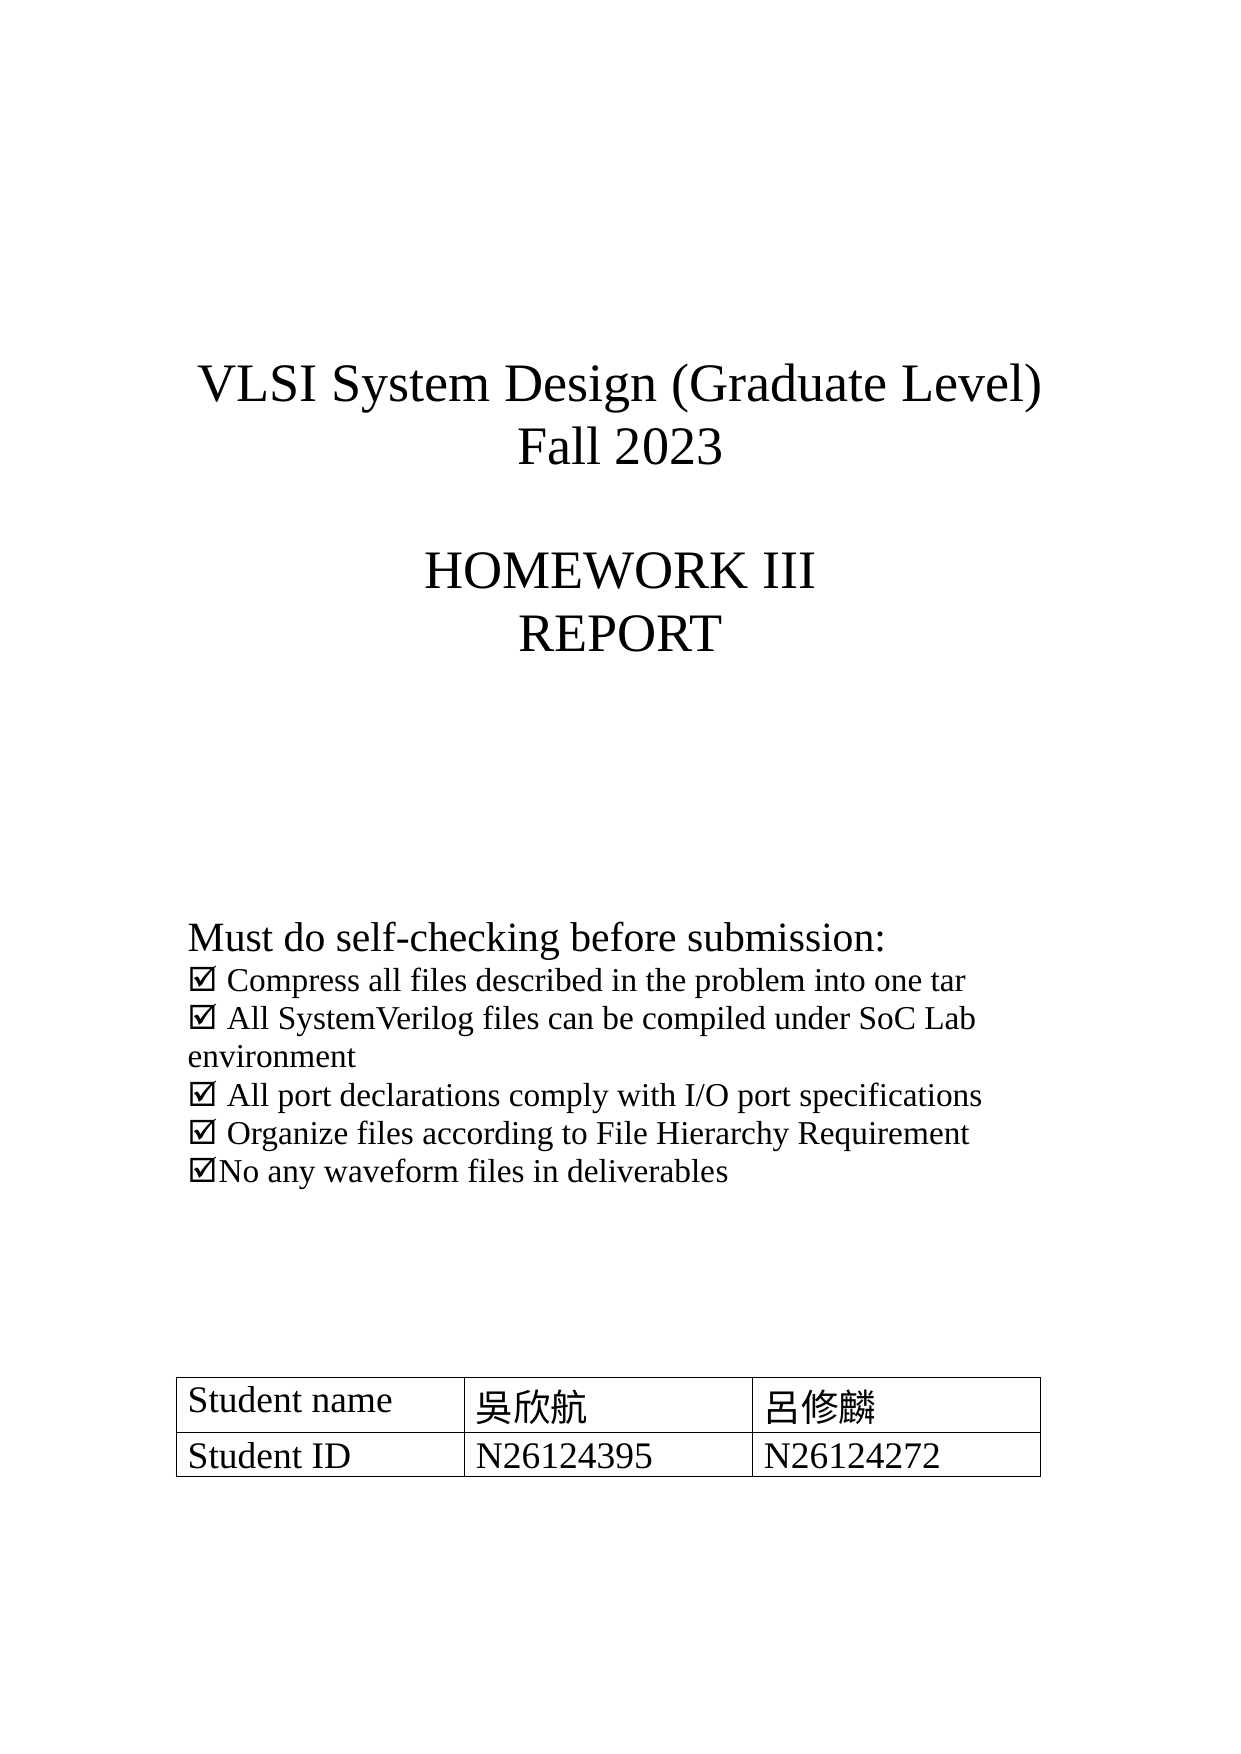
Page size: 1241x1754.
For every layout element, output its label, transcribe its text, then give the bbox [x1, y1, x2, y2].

table_cell N26124272 [753, 1433, 1040, 1476]
table_header 呂修麟 [753, 1378, 1040, 1432]
table_cell Student ID [177, 1433, 464, 1476]
text All SystemVerilog files can be compiled under SoC Lab environment [187, 998, 1053, 1075]
text Compress all files described in the problem into one tar [187, 960, 1053, 998]
text No any waveform files in deliverables [187, 1152, 1053, 1190]
text All port declarations comply with I/O port specifications [187, 1075, 1053, 1113]
text REPORT [187, 601, 1053, 663]
text VLSI System Design (Graduate Level) [187, 351, 1053, 414]
table_header Student name [177, 1378, 464, 1432]
table_cell N26124395 [465, 1433, 752, 1476]
text HOMEWORK III [187, 538, 1053, 601]
text Must do self-checking before submission: [187, 912, 1053, 960]
text Fall 2023 [187, 414, 1053, 476]
text Organize files according to File Hierarchy Requirement [187, 1113, 1053, 1152]
table_header 吳欣航 [465, 1378, 752, 1432]
